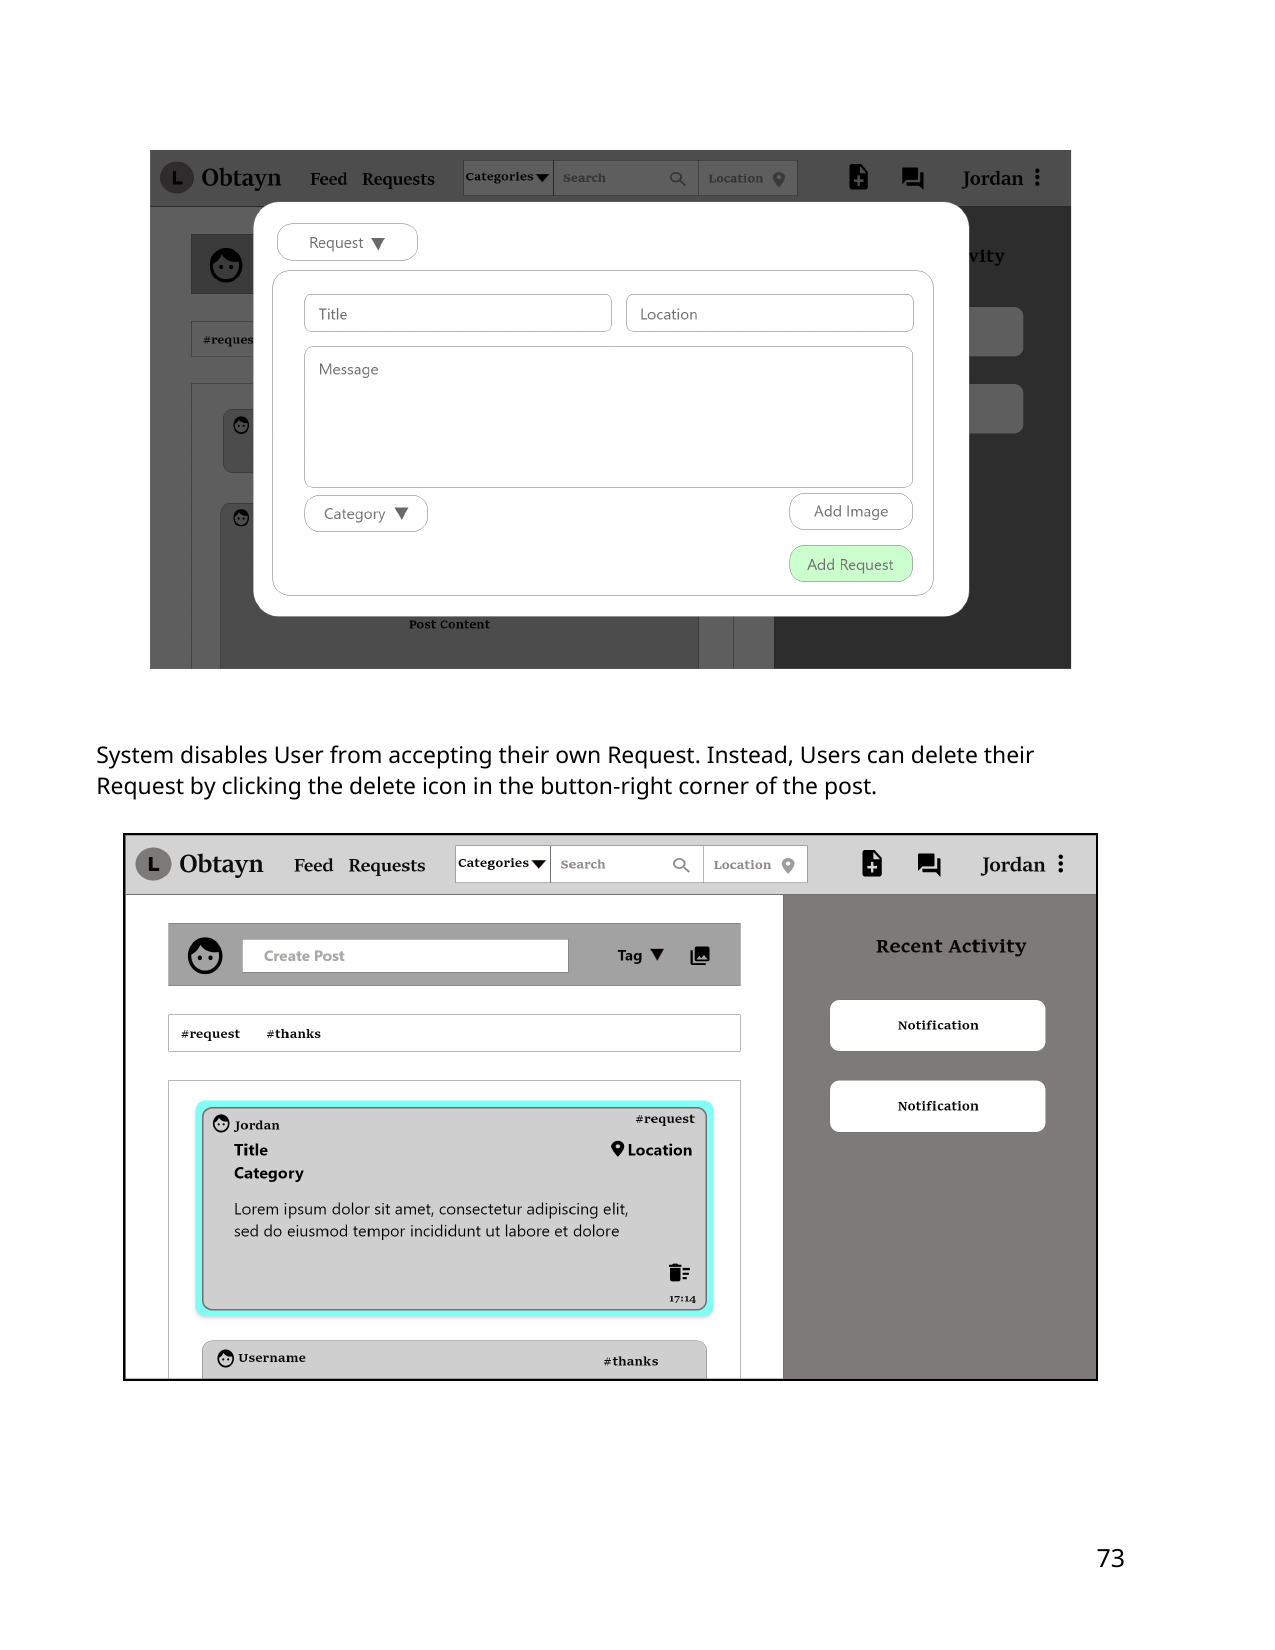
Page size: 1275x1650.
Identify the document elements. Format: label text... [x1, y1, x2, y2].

text System disables User from accepting their own Request. Instead, Users can delete their Request by clicking the delete icon in the button-right corner of the post. [96, 739, 1125, 802]
picture [125, 835, 1096, 1379]
picture [150, 150, 1072, 669]
